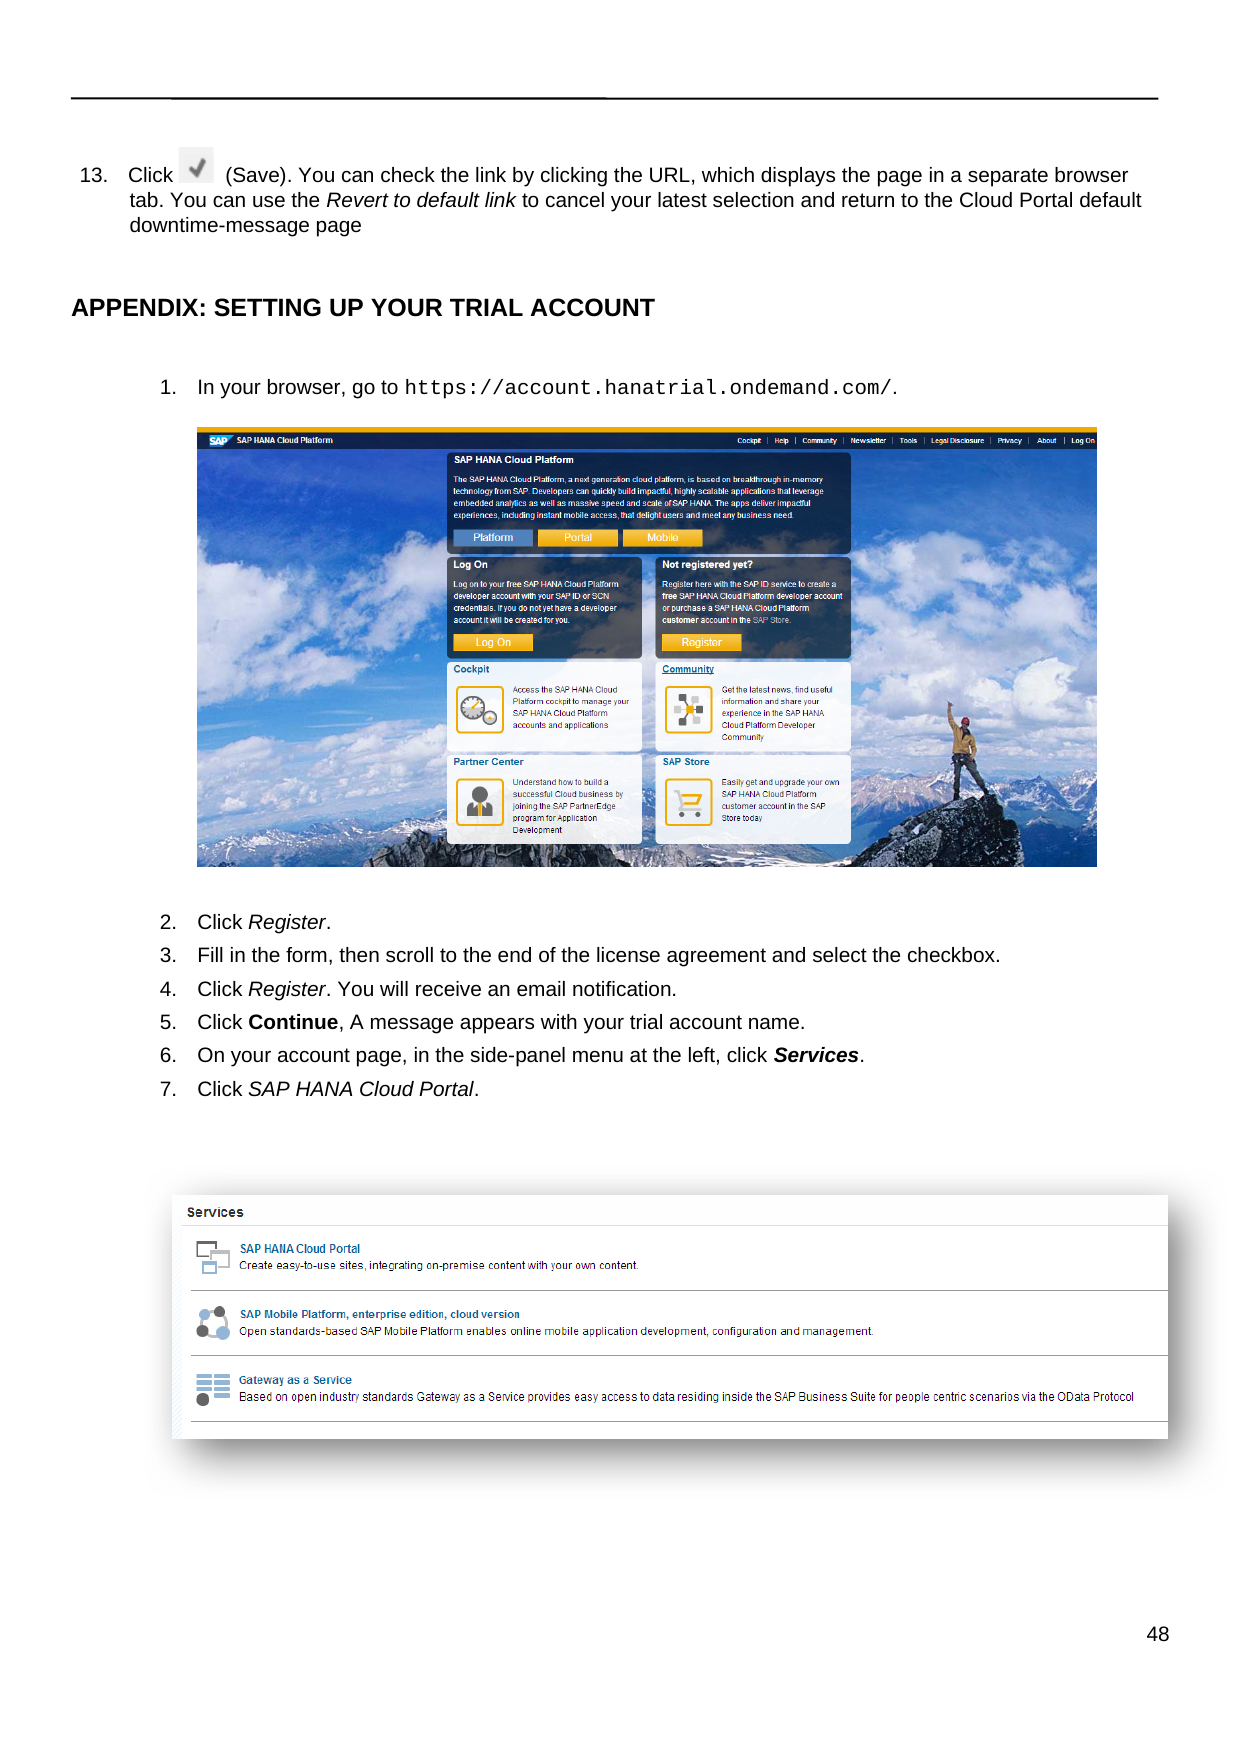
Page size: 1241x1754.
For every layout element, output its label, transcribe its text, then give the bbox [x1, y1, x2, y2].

list Click Register. You will receive an email notification. [159, 973, 1169, 1000]
picture [178, 147, 214, 183]
list Click (Save). You can check the link by clicking the URL, which displays the page in a separate browser tab. You can use the Revert to default link to cancel your latest selection and return to the Cloud Portal default downtime-message page [108, 148, 1169, 237]
picture [172, 1195, 1168, 1439]
list Click SAP HANA Cloud Portal. [159, 1073, 1169, 1154]
list On your account page, in the side-panel menu at the left, click Services. [159, 1040, 1169, 1067]
list Click Continue, A message appears with your trial account name. [159, 1007, 1169, 1034]
subtitle Appendix: Setting up Your Trial Account [71, 293, 1169, 322]
list Click Register. [159, 907, 1169, 934]
picture [197, 427, 1097, 867]
list Fill in the form, then scroll to the end of the license agreement and select the checkbox. [159, 940, 1169, 967]
